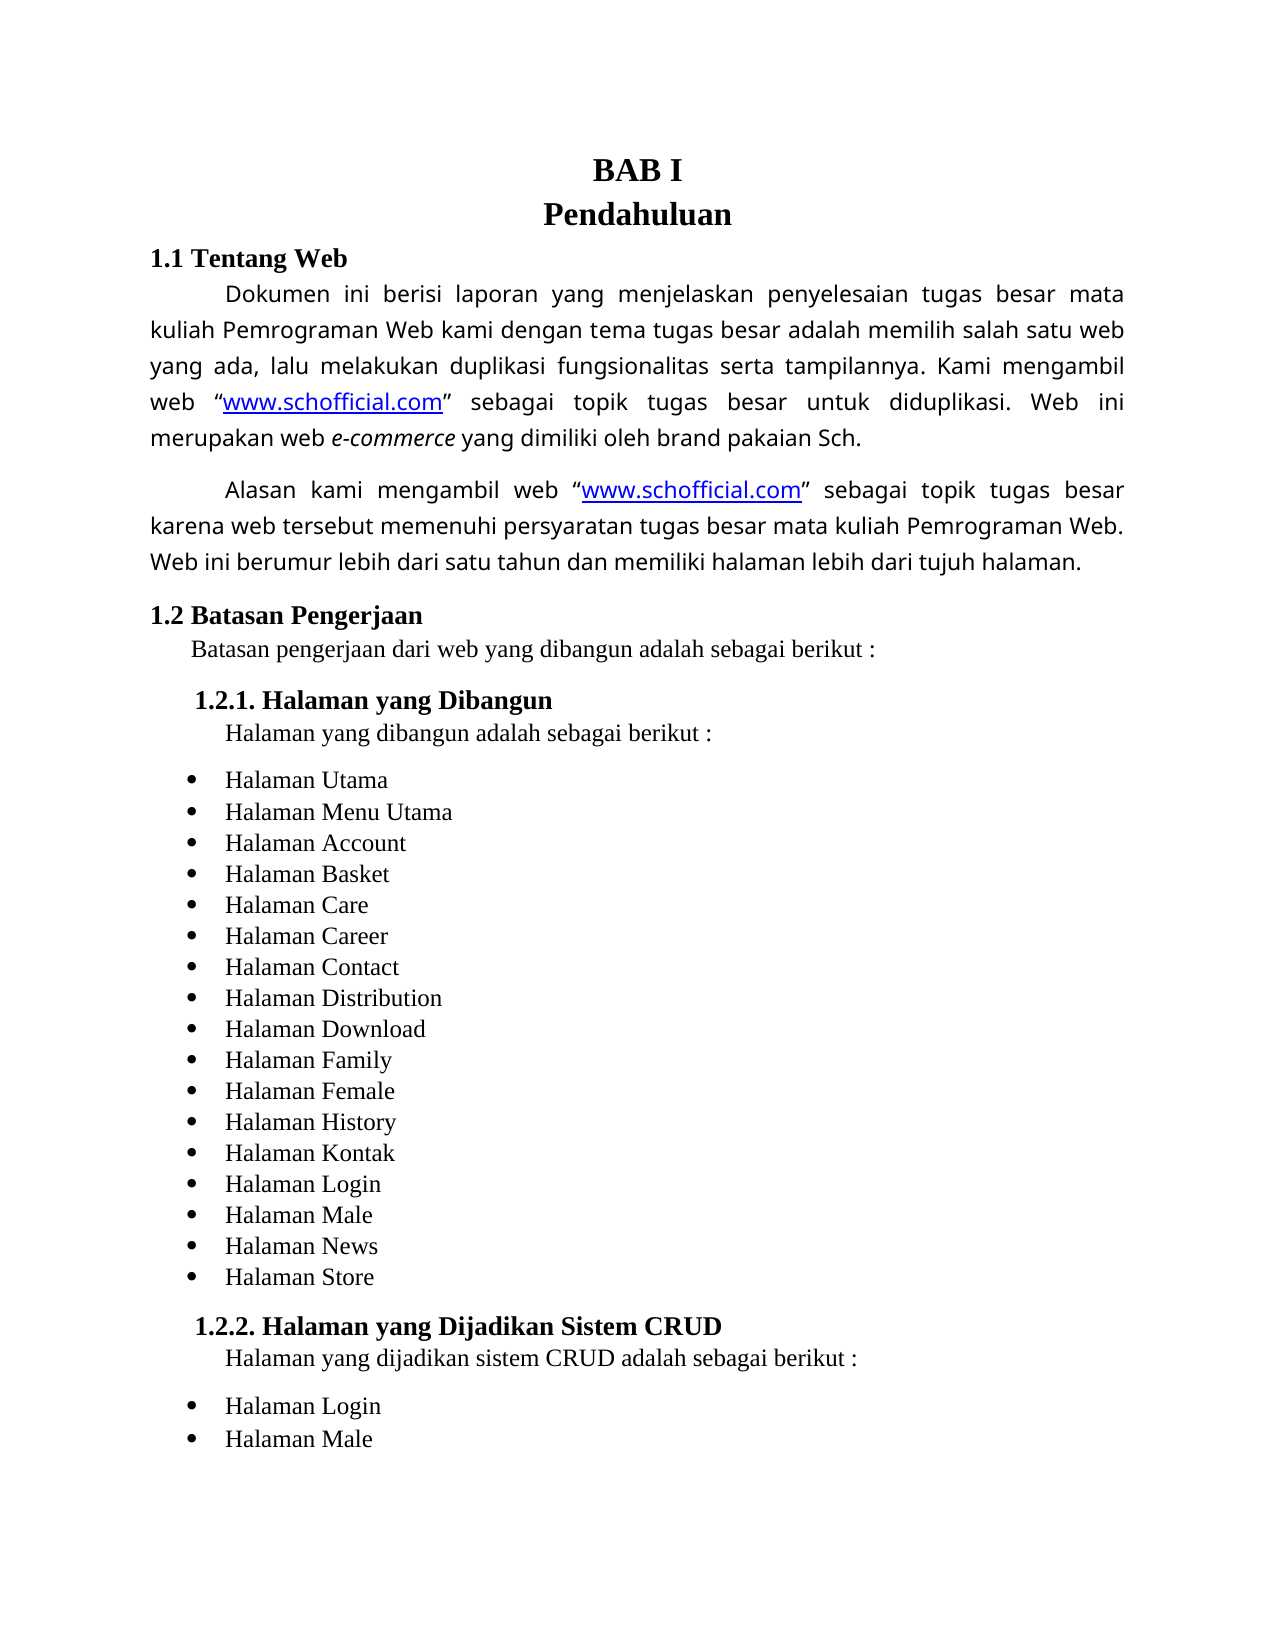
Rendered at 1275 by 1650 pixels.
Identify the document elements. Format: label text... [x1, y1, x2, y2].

text Halaman yang dibangun adalah sebagai berikut : [150, 718, 1125, 747]
text Dokumen ini berisi laporan yang menjelaskan penyelesaian tugas besar mata kuliah Pemrograman Web kami dengan tema tugas besar​ adalah memilih salah satu web yang ada, lalu melakukan duplikasi fungsionalitas serta tampilannya. Kami mengambil web “www.schofficial.com” sebagai topik tugas besar untuk diduplikasi. Web ini merupakan web e-commerce yang dimiliki oleh brand pakaian Sch. [150, 278, 1125, 453]
list Halaman Care [187, 890, 1125, 918]
list Halaman News [187, 1231, 1125, 1260]
list Halaman Store [187, 1262, 1125, 1291]
text Halaman yang dijadikan sistem CRUD adalah sebagai berikut : [150, 1343, 1125, 1372]
list Halaman Utama [187, 766, 1125, 794]
list Halaman Account [187, 828, 1125, 856]
subtitle BAB I Pendahuluan [150, 150, 1125, 232]
list Halaman Download [187, 1014, 1125, 1043]
list Halaman Login [187, 1391, 1125, 1420]
list Halaman Family [187, 1045, 1125, 1074]
list Halaman Distribution [187, 983, 1125, 1012]
text Alasan kami mengambil web “www.schofficial.com” sebagai topik tugas besar karena web tersebut memenuhi persyaratan tugas besar mata kuliah Pemrograman Web. Web ini berumur lebih dari satu tahun dan memiliki halaman lebih dari tujuh halaman. [150, 474, 1125, 577]
subtitle Batasan Pengerjaan [150, 599, 1125, 630]
subtitle 1.2.2. Halaman yang Dijadikan Sistem CRUD [150, 1310, 1125, 1341]
list Halaman Career [187, 921, 1125, 949]
subtitle Tentang Web [150, 242, 1125, 273]
list Halaman Basket [187, 859, 1125, 887]
list Halaman Female [187, 1076, 1125, 1105]
list Halaman Male [187, 1424, 1125, 1453]
list Halaman Contact [187, 952, 1125, 981]
list Halaman Kontak [187, 1138, 1125, 1167]
subtitle 1.2.1. Halaman yang Dibangun [150, 684, 1125, 715]
list Halaman History [187, 1107, 1125, 1136]
list Halaman Male [187, 1200, 1125, 1229]
text Batasan pengerjaan dari web yang dibangun adalah sebagai berikut : [150, 634, 1125, 663]
list Halaman Menu Utama [187, 797, 1125, 825]
list Halaman Login [187, 1169, 1125, 1198]
